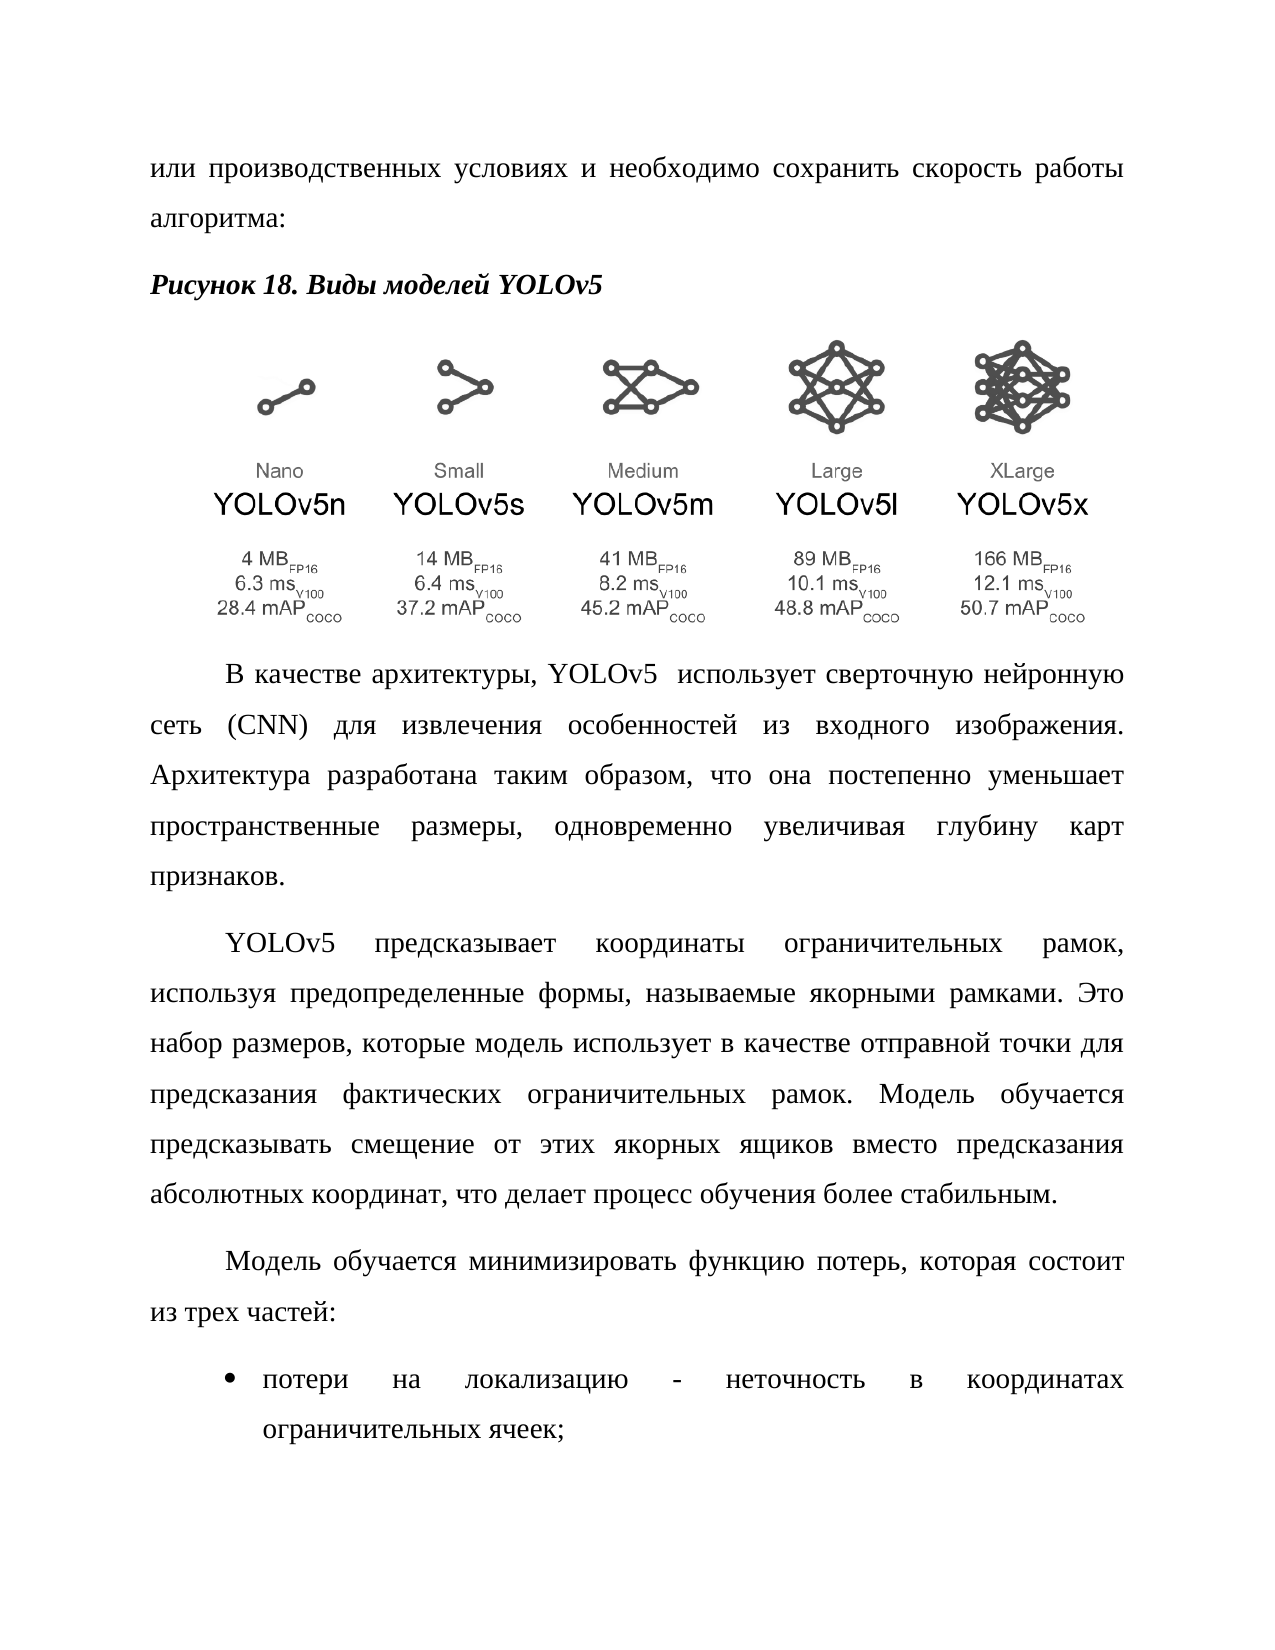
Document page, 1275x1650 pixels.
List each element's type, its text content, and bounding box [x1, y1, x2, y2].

text YOLOv5 предсказывает координаты ограничительных рамок, используя предопределенные формы, называемые якорными рамками. Это набор размеров, которые модель использует в качестве отправной точки для предсказания фактических ограничительных рамок. Модель обучается предсказывать смещение от этих якорных ящиков вместо предсказания абсолютных координат, что делает процесс обучения более стабильным. [150, 925, 1125, 1210]
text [150, 150, 1125, 234]
text Рисунок 18. Виды моделей YOLOv5 [150, 267, 1125, 301]
text В качестве архитектуры, YOLOv5 использует сверточную нейронную сеть (CNN) для извлечения особенностей из входного изображения. Архитектура разработана таким образом, что она постепенно уменьшает пространственные размеры, одновременно увеличивая глубину карт признаков. [150, 657, 1125, 891]
text Модель обучается минимизировать функцию потерь, которая состоит из трех частей: [150, 1243, 1125, 1327]
picture [150, 320, 1125, 638]
list потери на локализацию - неточность в координатах ограничительных ячеек; [225, 1361, 1125, 1445]
